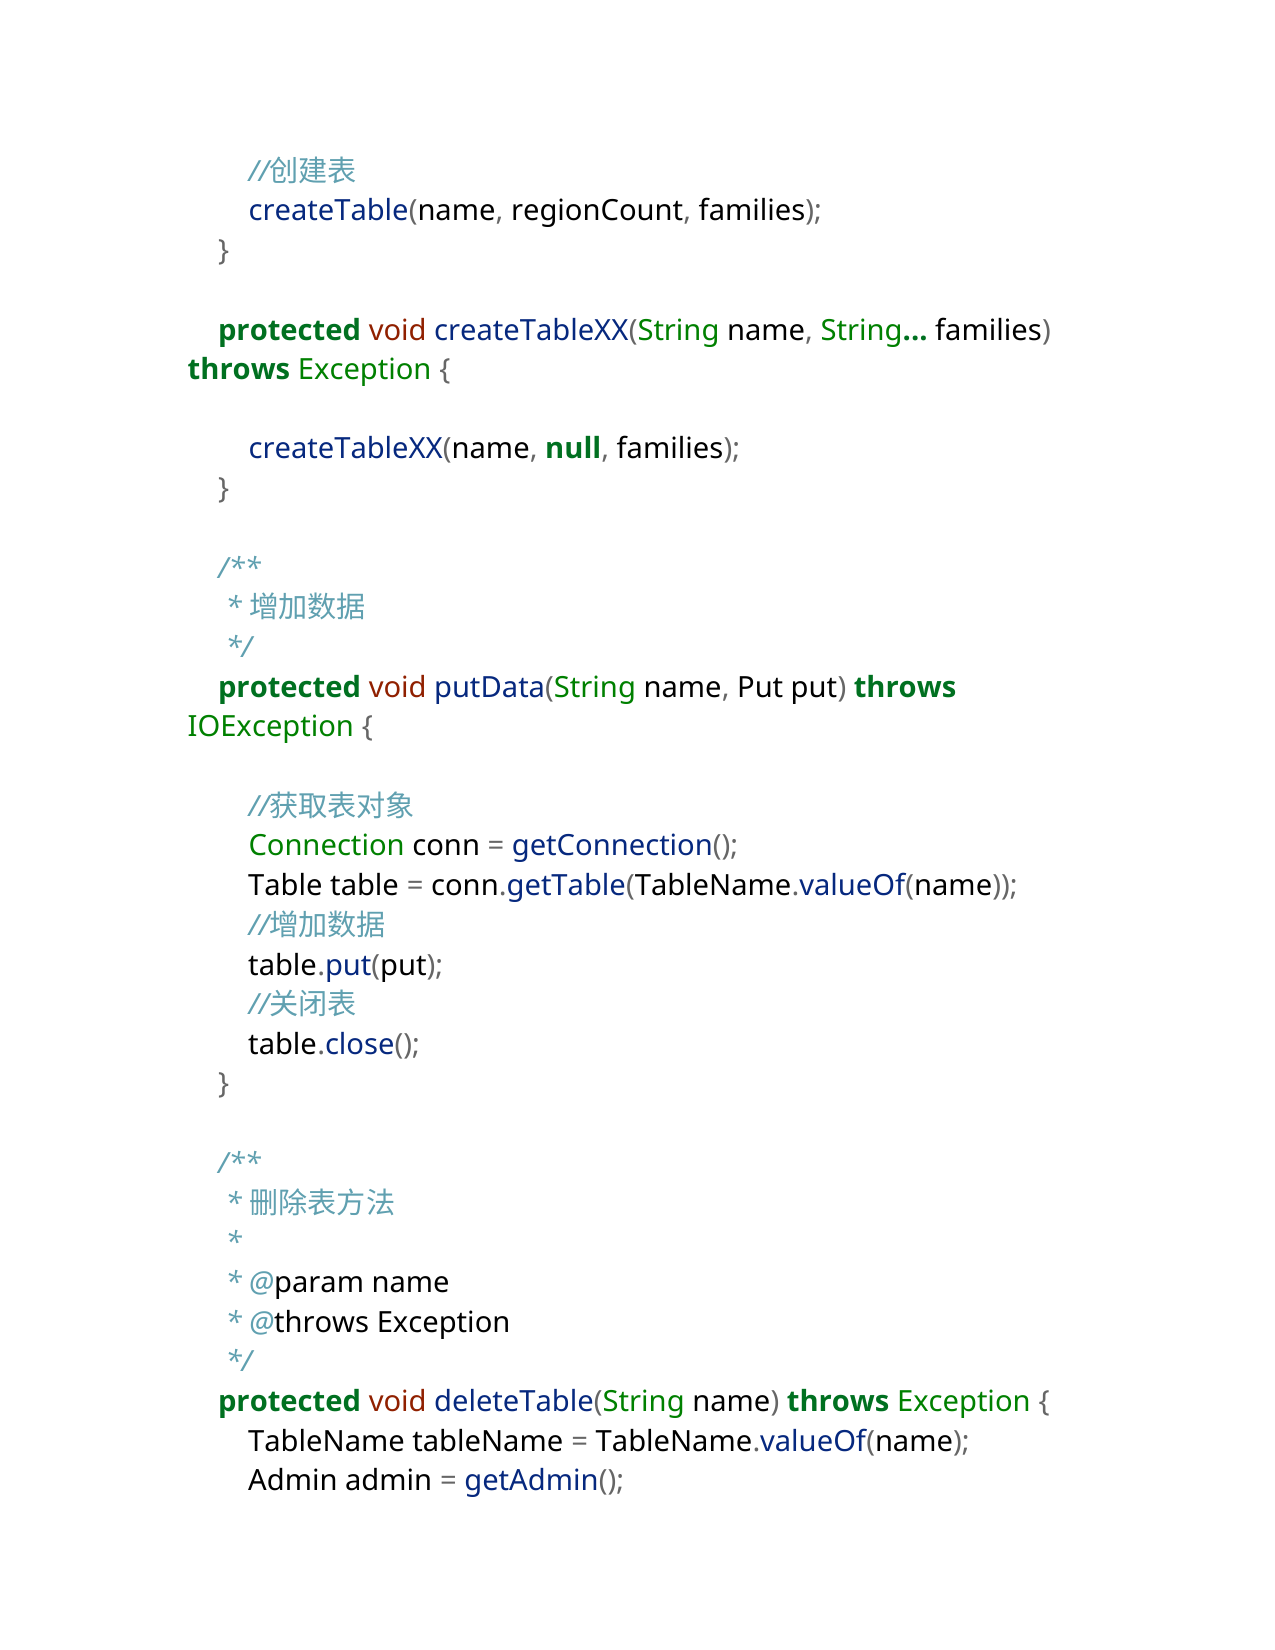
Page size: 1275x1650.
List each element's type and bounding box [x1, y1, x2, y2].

text [187, 150, 1087, 1499]
